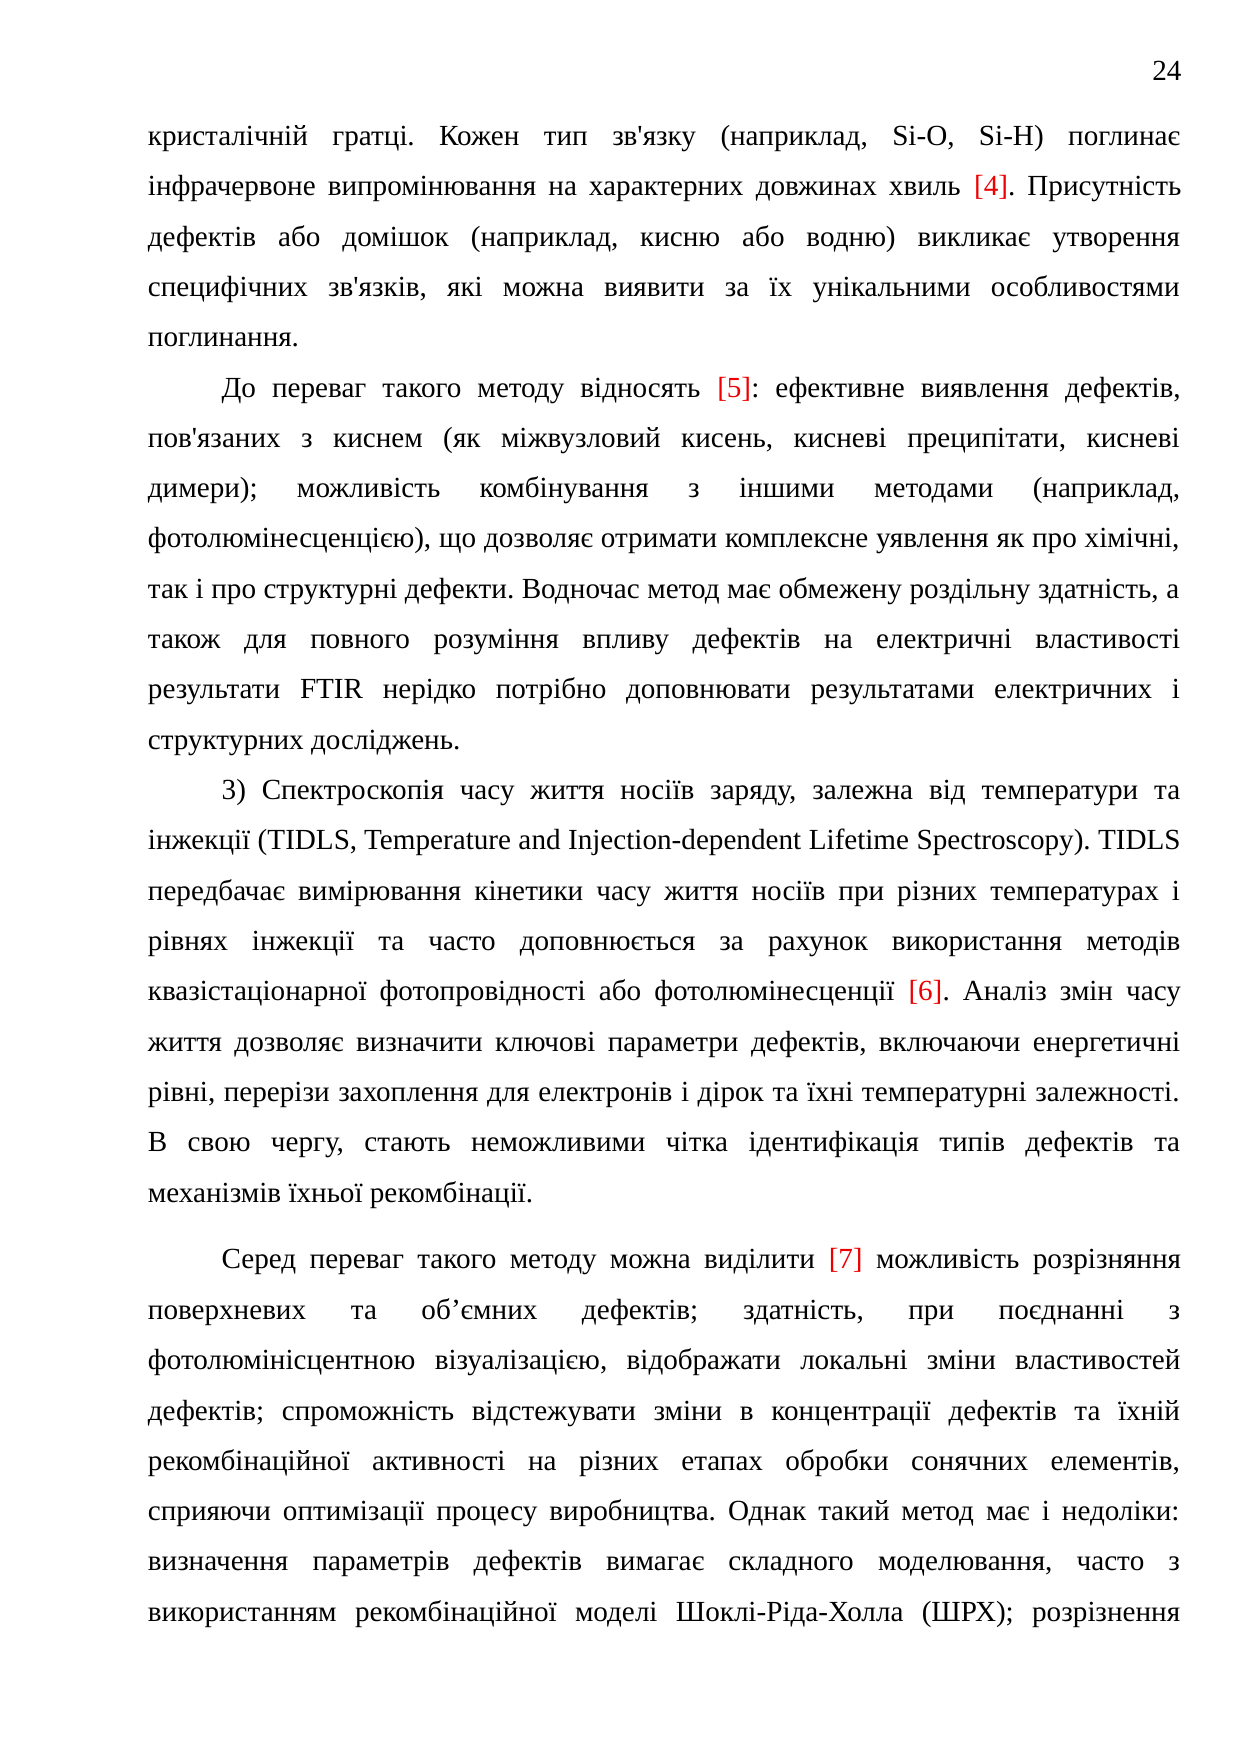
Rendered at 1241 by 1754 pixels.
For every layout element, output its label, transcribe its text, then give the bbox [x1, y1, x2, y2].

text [148, 118, 1181, 353]
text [148, 1242, 1181, 1627]
text До переваг такого методу відносять [5]: ефективне виявлення дефектів, пов'язаних з киснем (як міжвузловий кисень, кисневі преципітати, кисневі димери); можливість комбінування з іншими методами (наприклад, фотолюмінесценцією), що дозволяє отримати комплексне уявлення як про хімічні, так і про структурні дефекти. Водночас метод має обмежену роздільну здатність, а також для повного розуміння впливу дефектів на електричні властивості результати FTIR нерідко потрібно доповнювати результатами електричних і структурних досліджень. [148, 370, 1181, 755]
text 3) Спектроскопія часу життя носіїв заряду, залежна від температури та інжекції (TIDLS, Temperature and Injection-dependent Lifetime Spectroscopy). TIDLS передбачає вимірювання кінетики часу життя носіїв при різних температурах і рівнях інжекції та часто доповнюється за рахунок використання методів квазістаціонарної фотопровідності або фотолюмінесценції [6]. Аналіз змін часу життя дозволяє визначити ключові параметри дефектів, включаючи енергетичні рівні, перерізи захоплення для електронів і дірок та їхні температурні залежності. В свою чергу, стають неможливими чітка ідентифікація типів дефектів та механізмів їхньої рекомбінації. [148, 772, 1181, 1208]
